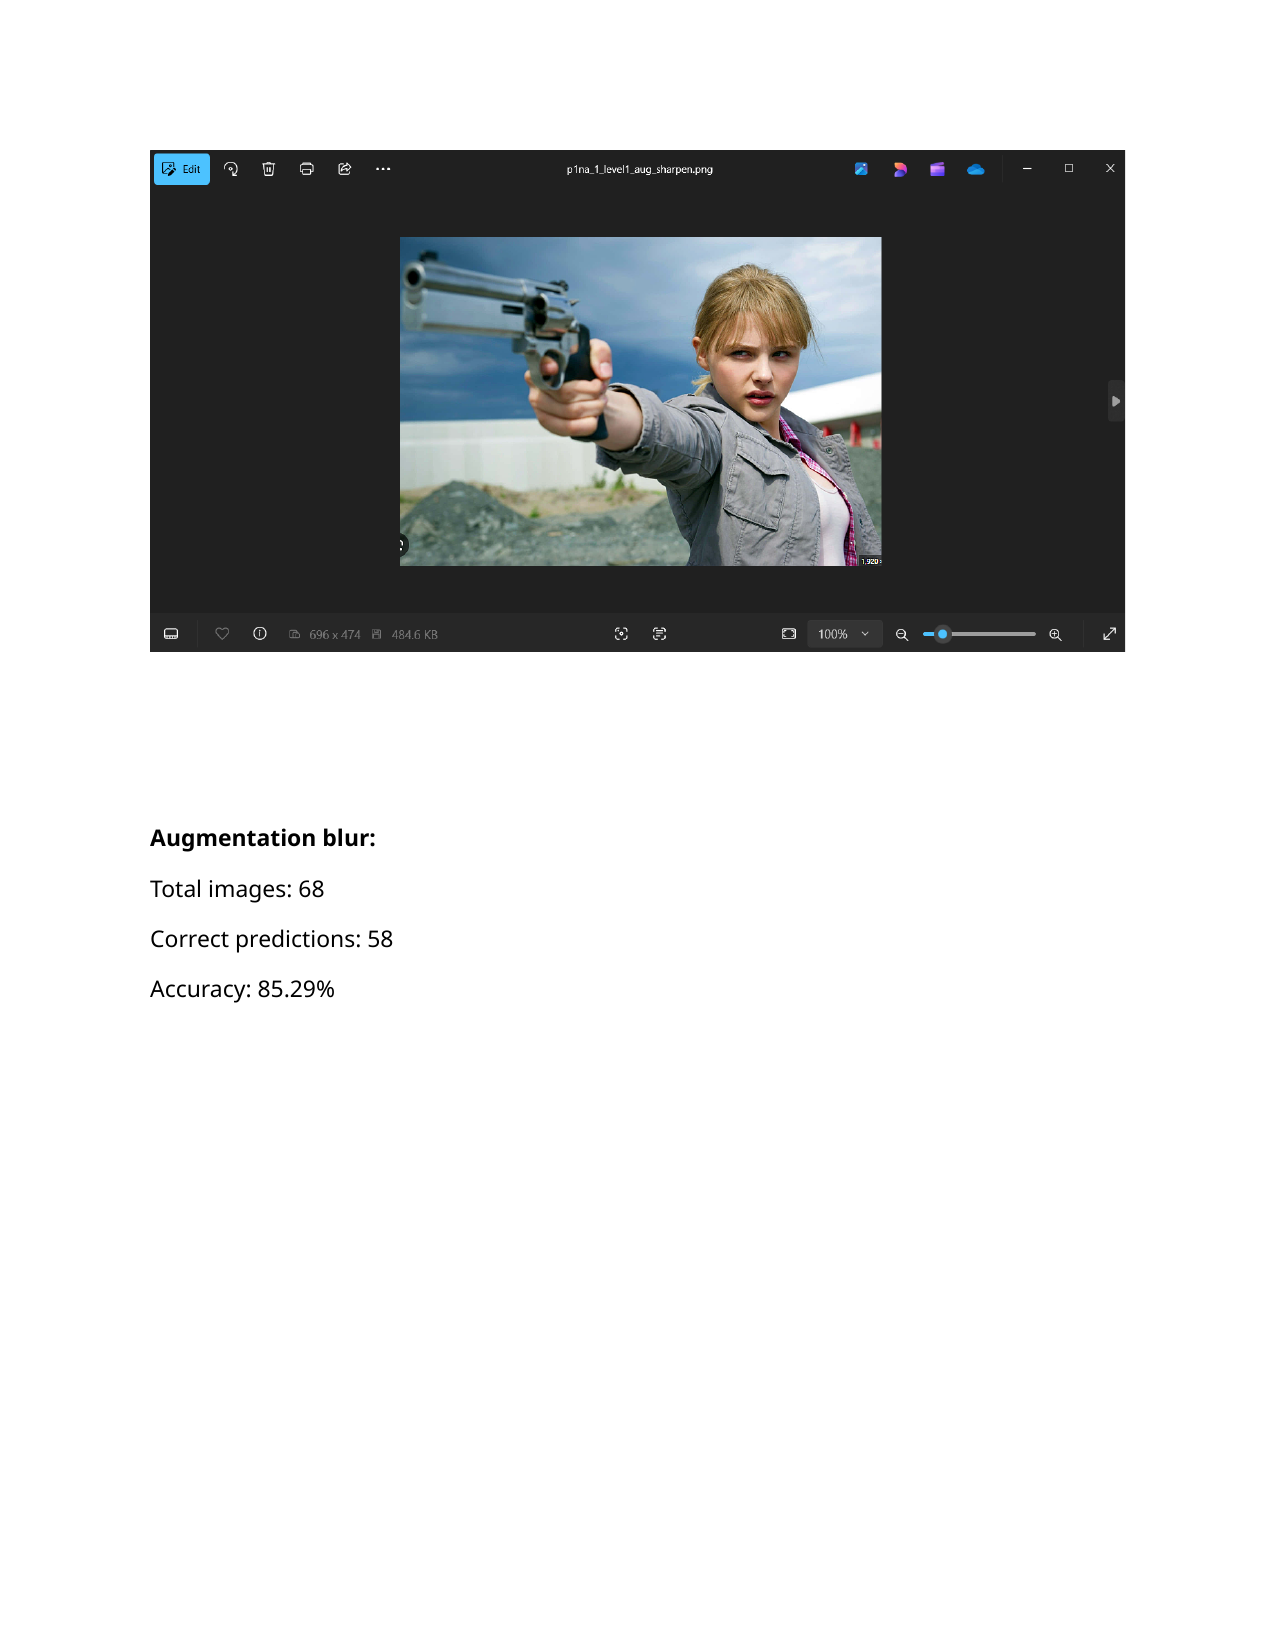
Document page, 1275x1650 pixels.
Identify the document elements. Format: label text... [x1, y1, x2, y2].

text Accuracy: 85.29% [150, 973, 1125, 1004]
picture [150, 150, 1125, 652]
text Total images: 68 [150, 872, 1125, 904]
text Augmentation blur: [150, 822, 1125, 853]
text Correct predictions: 58 [150, 923, 1125, 954]
